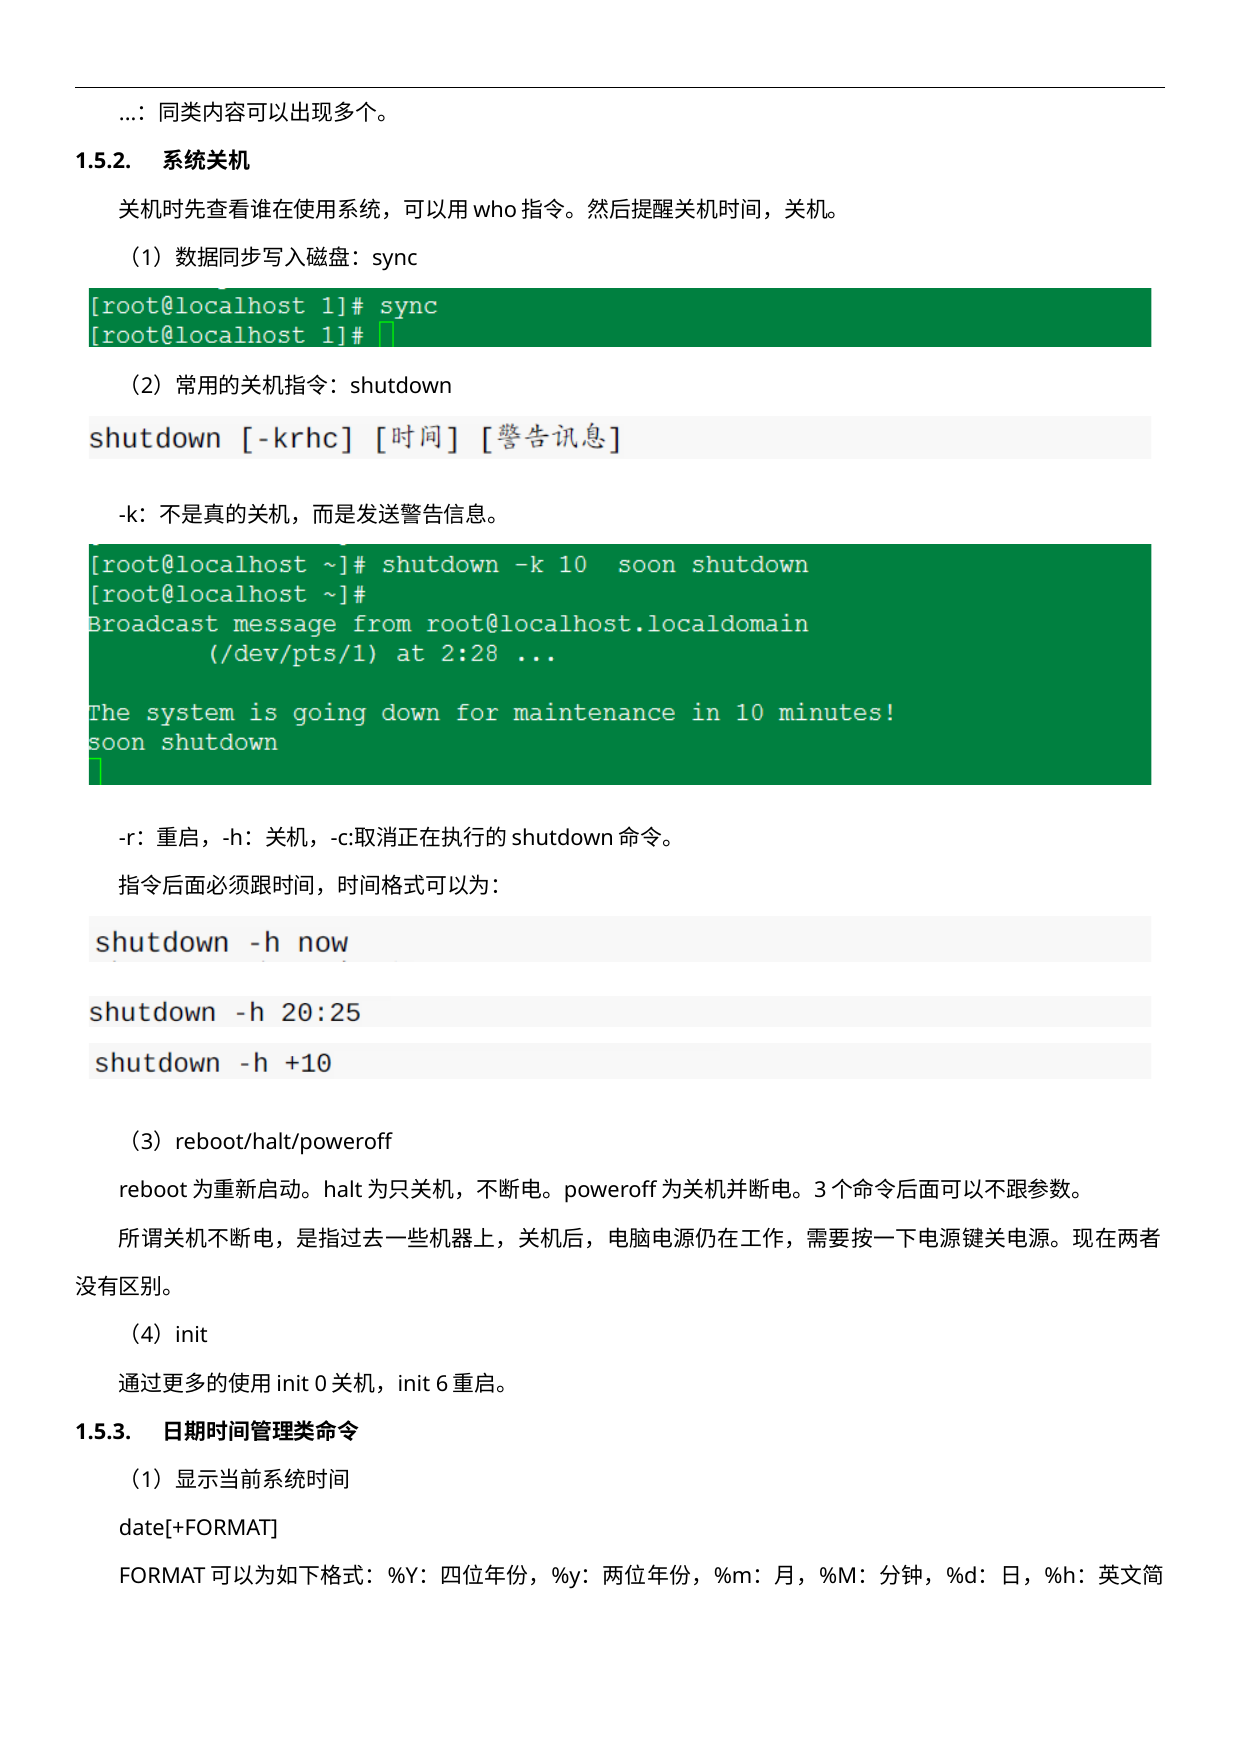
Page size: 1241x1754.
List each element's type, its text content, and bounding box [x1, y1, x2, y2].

picture [88, 288, 1152, 347]
text （4）init [75, 1317, 1165, 1350]
text date[+FORMAT] [75, 1511, 1165, 1543]
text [75, 1558, 1165, 1590]
picture [88, 416, 1152, 459]
text （1）显示当前系统时间 [75, 1462, 1165, 1495]
text 所谓关机不断电，是指过去一些机器上，关机后，电脑电源仍在工作，需要按一下电源键关电源。现在两者没有区别。 [75, 1220, 1165, 1301]
text 关机时先查看谁在使用系统，可以用who指令。然后提醒关机时间，关机。 [75, 192, 1165, 224]
text 指令后面必须跟时间，时间格式可以为： [75, 868, 1165, 900]
picture [88, 544, 1152, 785]
picture [88, 1043, 1152, 1079]
text -k：不是真的关机，而是发送警告信息。 [75, 496, 1165, 529]
text （3）reboot/halt/poweroff [75, 1123, 1165, 1156]
text （2）常用的关机指令：shutdown [75, 368, 1165, 401]
text 通过更多的使用init 0关机，init 6重启。 [75, 1366, 1165, 1398]
text 系统关机 [75, 143, 1165, 176]
text ...：同类内容可以出现多个。 [75, 95, 1165, 127]
text reboot为重新启动。halt为只关机，不断电。poweroff为关机并断电。3个命令后面可以不跟参数。 [75, 1172, 1165, 1204]
text 日期时间管理类命令 [75, 1414, 1165, 1446]
text （1）数据同步写入磁盘：sync [75, 240, 1165, 272]
text -r：重启，-h：关机，-c:取消正在执行的shutdown命令。 [75, 819, 1165, 852]
picture [88, 996, 1152, 1027]
picture [88, 916, 1152, 962]
